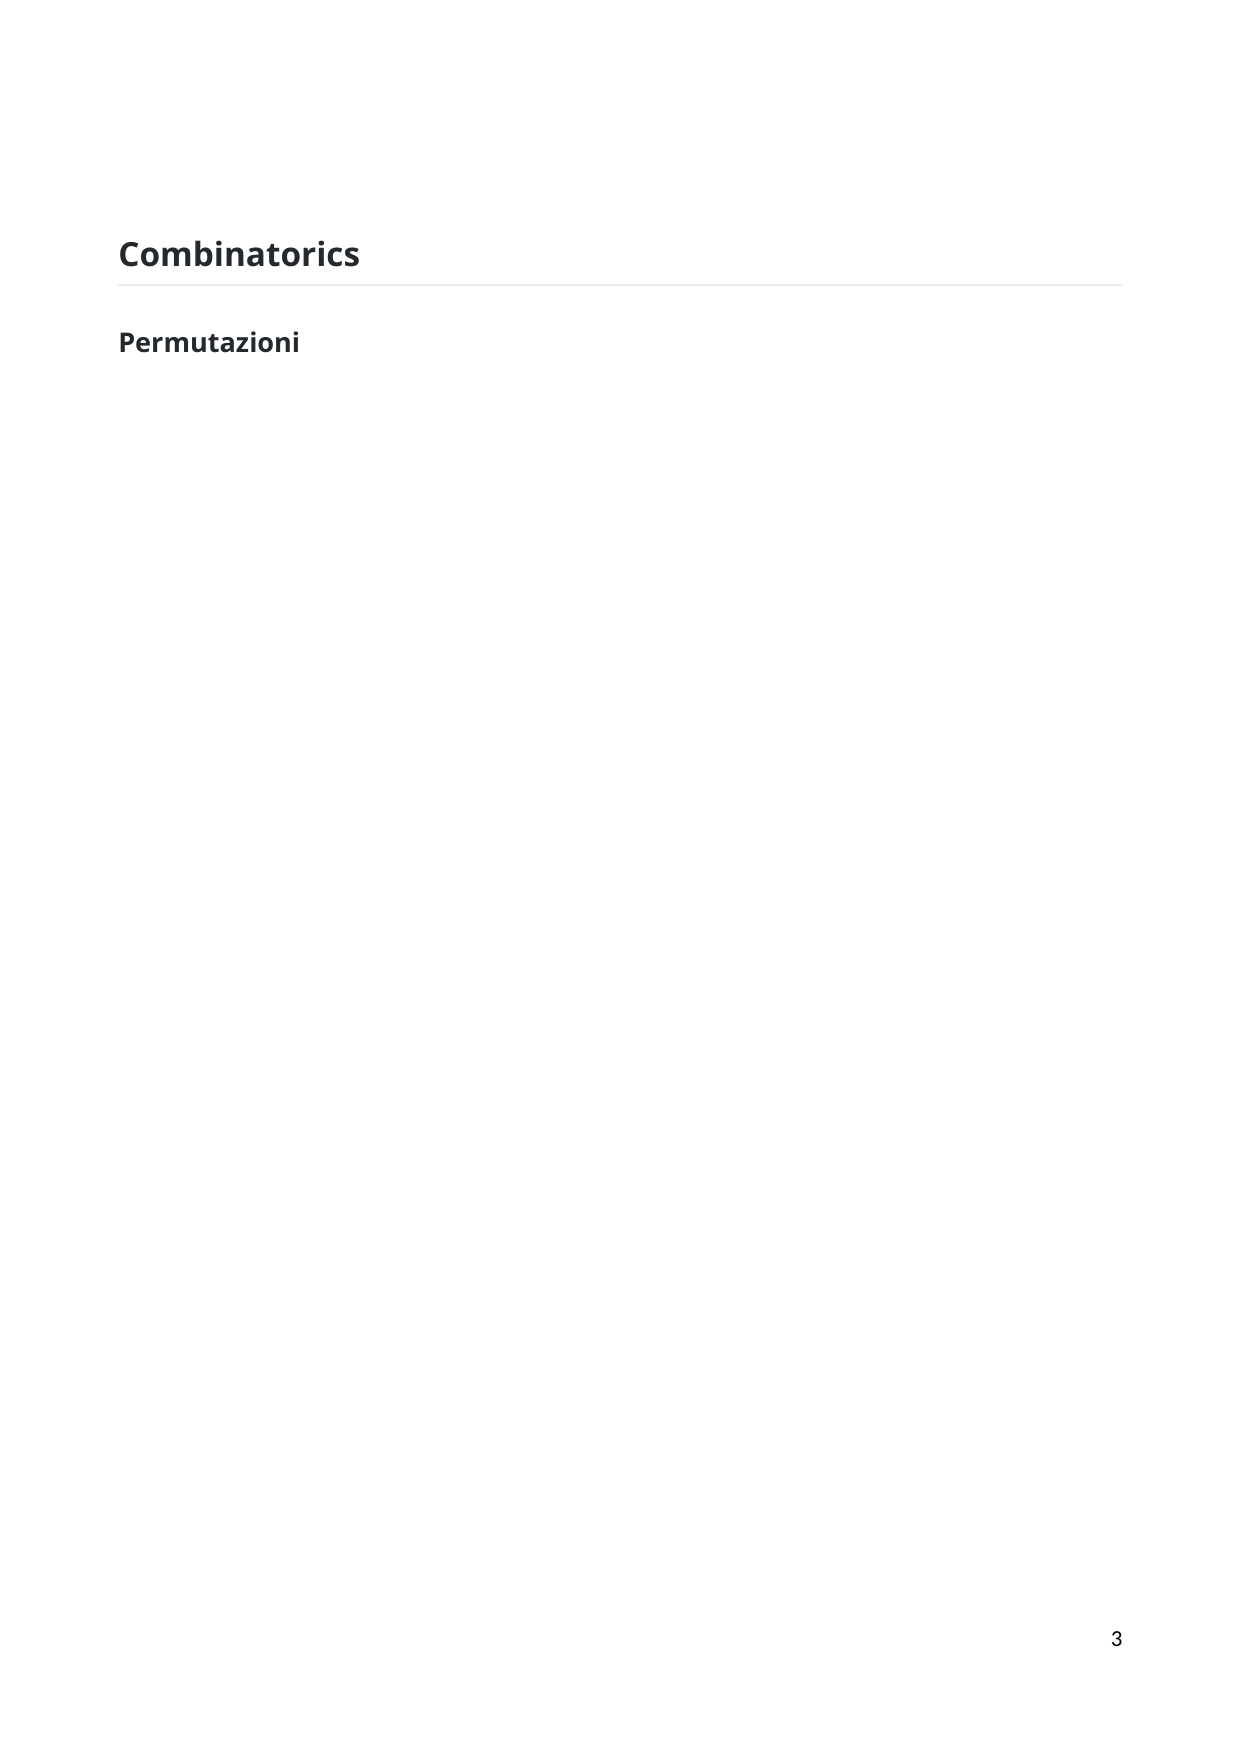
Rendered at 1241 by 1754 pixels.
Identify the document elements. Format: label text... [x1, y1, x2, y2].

text Permutazioni [118, 323, 1122, 360]
text Combinatorics [118, 231, 1122, 284]
